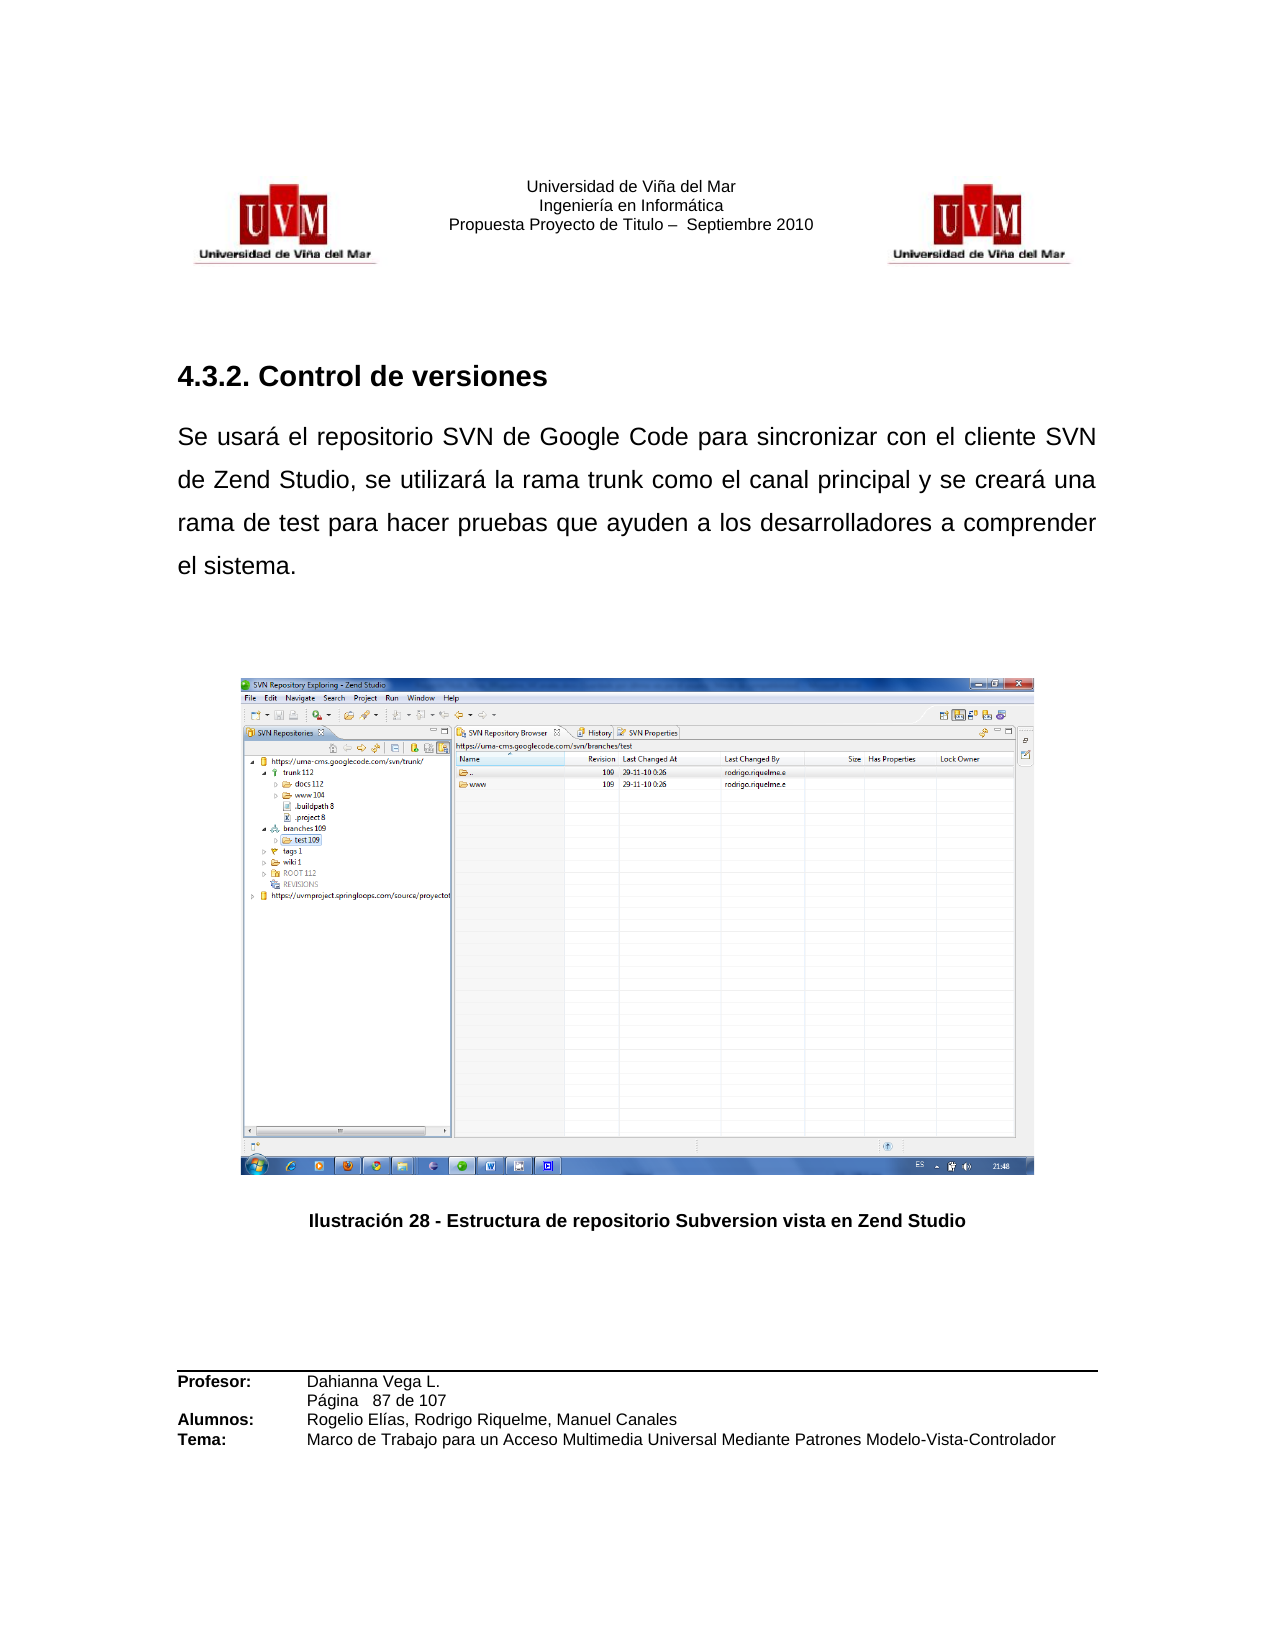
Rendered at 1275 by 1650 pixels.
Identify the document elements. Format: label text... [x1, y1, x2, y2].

picture [240, 678, 1035, 1175]
text Ilustración 28 - Estructura de repositorio Subversion vista en Zend Studio [177, 1210, 1098, 1232]
picture [177, 176, 390, 267]
picture [871, 176, 1084, 267]
text Se usará el repositorio SVN de Google Code para sincronizar con el cliente SVN de Zend Studio, se utilizará la rama trunk como el canal principal y se creará una rama de test para hacer pruebas que ayuden a los desarrolladores a comprender el sistema. [177, 422, 1098, 580]
subtitle 4.3.2. Control de versiones [177, 359, 1098, 392]
